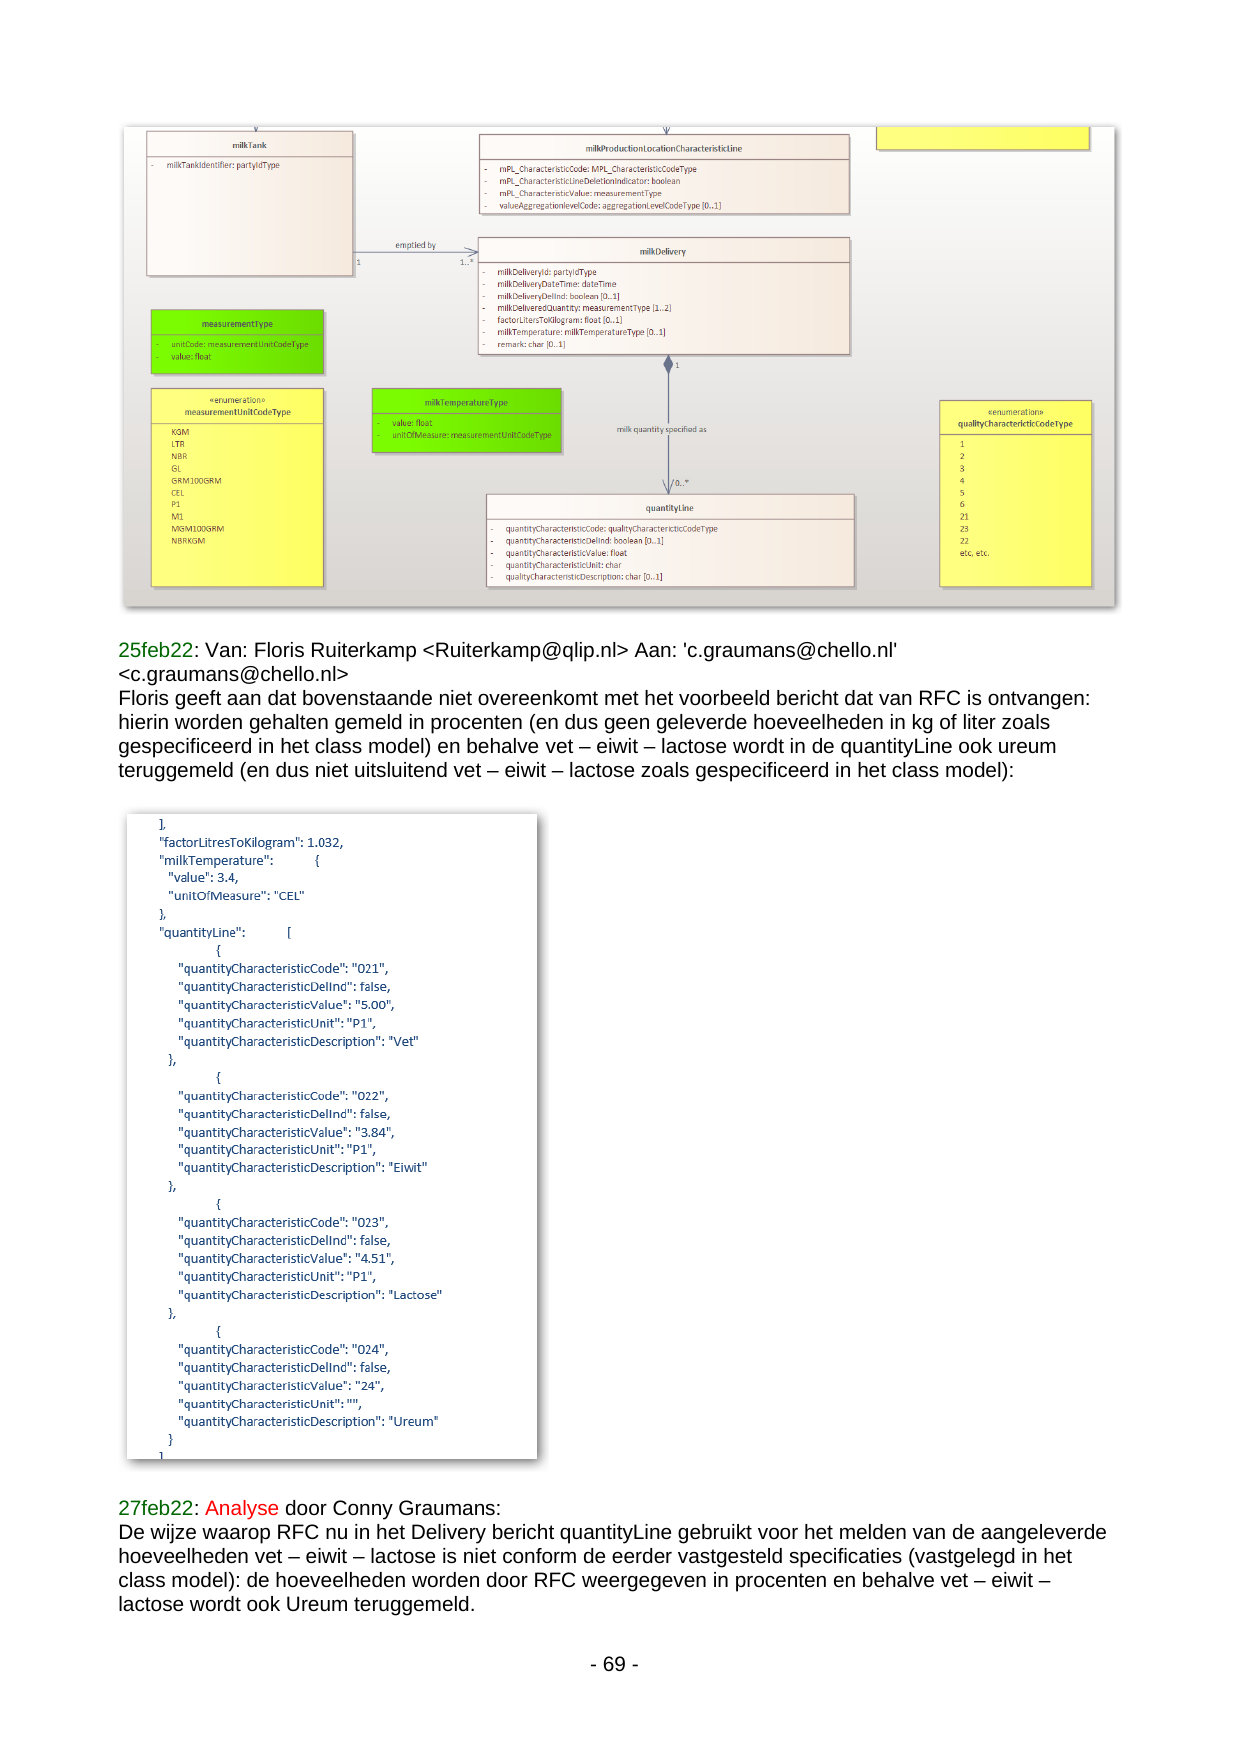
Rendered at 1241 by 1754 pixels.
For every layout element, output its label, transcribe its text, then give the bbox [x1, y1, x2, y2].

text Floris geeft aan dat bovenstaande niet overeenkomt met het voorbeeld bericht dat van RFC is ontvangen: hierin worden gehalten gemeld in procenten (en dus geen geleverde hoeveelheden in kg of liter zoals gespecificeerd in het class model) en behalve vet – eiwit – lactose wordt in de quantityLine ook ureum teruggemeld (en dus niet uitsluitend vet – eiwit – lactose zoals gespecificeerd in het class model): [118, 686, 1122, 782]
picture [118, 806, 549, 1472]
picture [118, 121, 1123, 615]
text 25feb22: Van: Floris Ruiterkamp <Ruiterkamp@qlip.nl> Aan: 'c.graumans@chello.nl' <c.graumans@chello.nl> [118, 638, 1122, 686]
text 27feb22: Analyse door Conny Graumans: [118, 1496, 1122, 1520]
text De wijze waarop RFC nu in het Delivery bericht quantityLine gebruikt voor het melden van de aangeleverde hoeveelheden vet – eiwit – lactose is niet conform de eerder vastgesteld specificaties (vastgelegd in het class model): de hoeveelheden worden door RFC weergegeven in procenten en behalve vet – eiwit – lactose wordt ook Ureum teruggemeld. [118, 1520, 1122, 1616]
